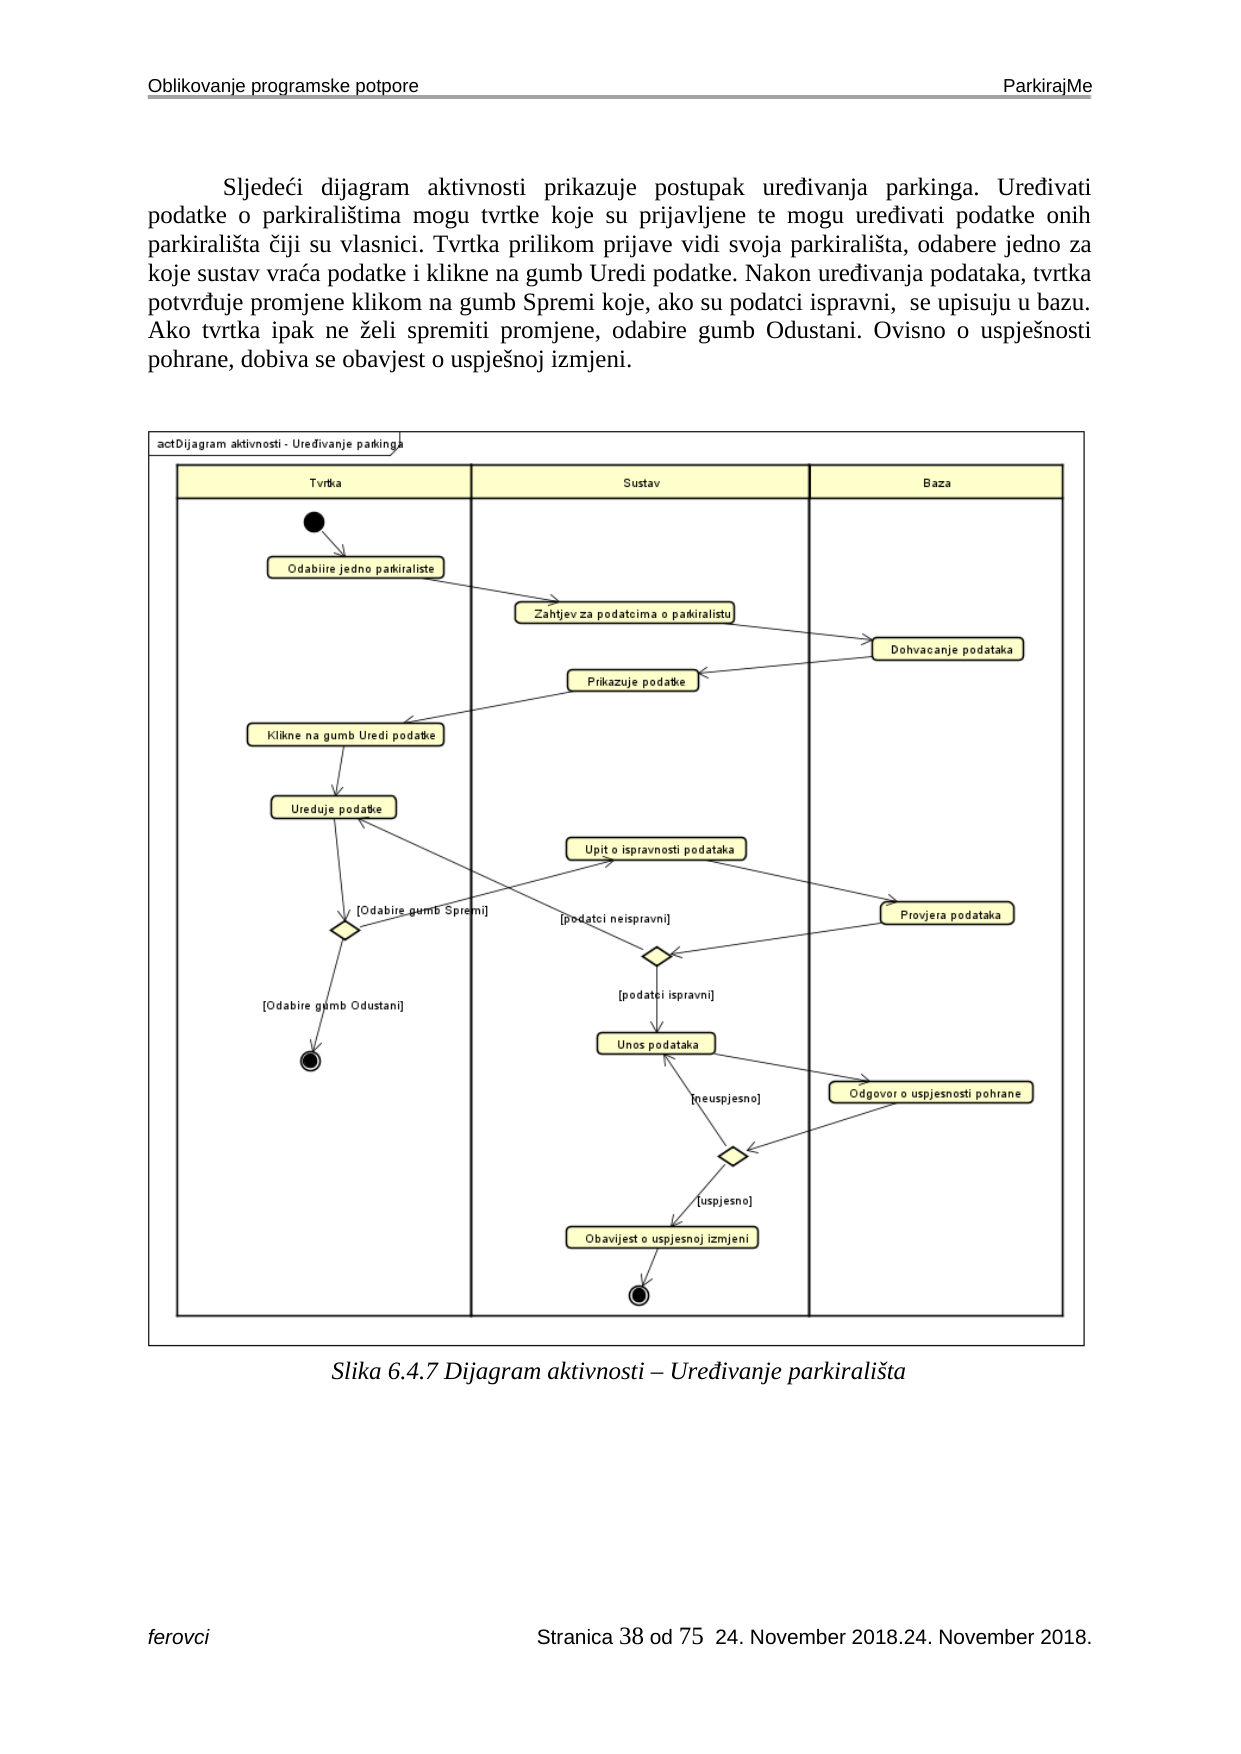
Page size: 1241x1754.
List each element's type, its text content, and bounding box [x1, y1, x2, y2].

text Slika 6.4.7 Dijagram aktivnosti – Uređivanje parkirališta [148, 1357, 1093, 1385]
text Sljedeći dijagram aktivnosti prikazuje postupak uređivanja parkinga. Uređivati podatke o parkiralištima mogu tvrtke koje su prijavljene te mogu uređivati podatke onih parkirališta čiji su vlasnici. Tvrtka prilikom prijave vidi svoja parkirališta, odabere jedno za koje sustav vraća podatke i klikne na gumb Uredi podatke. Nakon uređivanja podataka, tvrtka potvrđuje promjene klikom na gumb Spremi koje, ako su podatci ispravni, se upisuju u bazu. Ako tvrtka ipak ne želi spremiti promjene, odabire gumb Odustani. Ovisno o uspješnosti pohrane, dobiva se obavjest o uspješnoj izmjeni. [148, 172, 1093, 373]
picture [147, 430, 1093, 1357]
picture [147, 95, 1092, 99]
